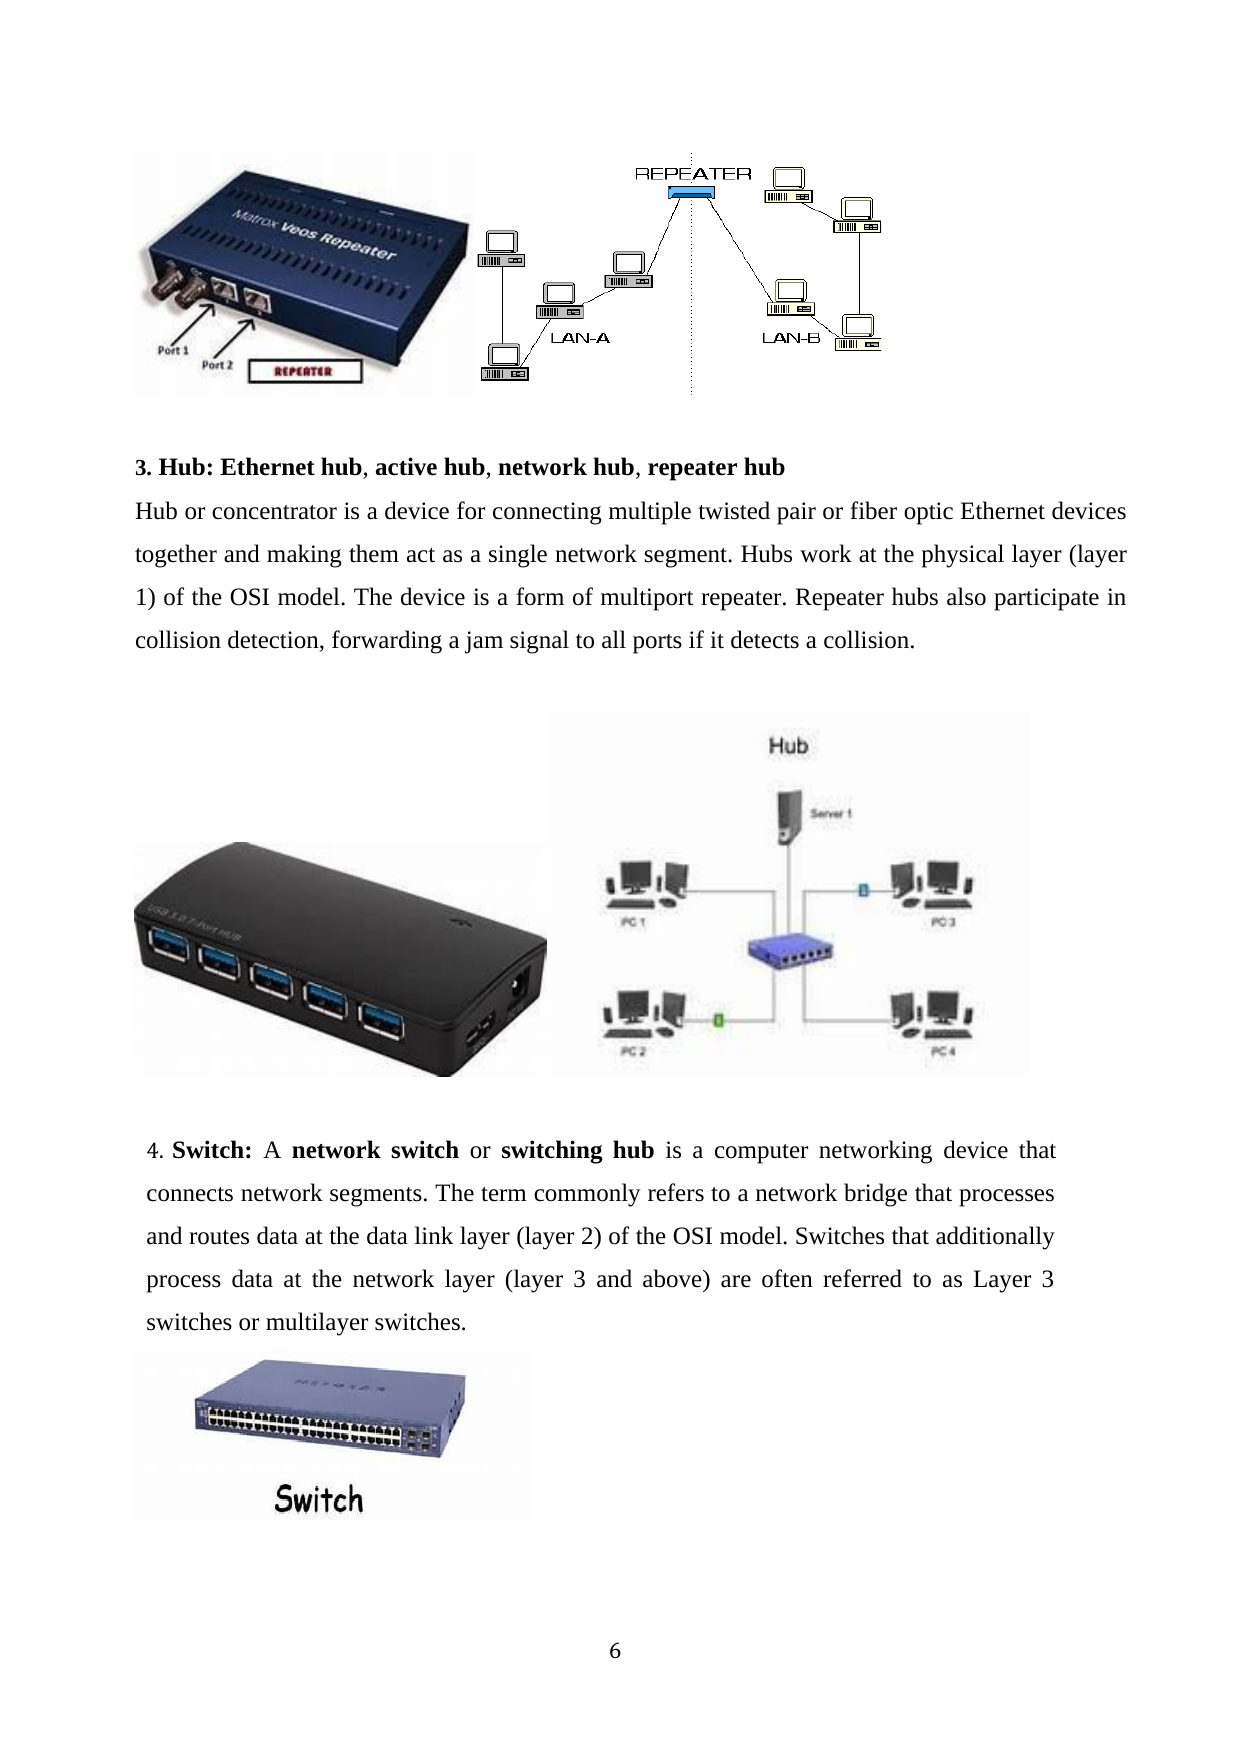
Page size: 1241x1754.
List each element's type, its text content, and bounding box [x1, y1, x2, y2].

picture [134, 711, 1030, 1077]
list Hub: Ethernet hub, active hub, network hub, repeater hub [135, 452, 1137, 481]
text Hub or concentrator is a device for connecting multiple twisted pair or fiber optic Ethernet devices together and making them act as a single network segment. Hubs work at the physical layer (layer 1) of the OSI model. The device is a form of multiport repeater. Repeater hubs also participate in collision detection, forwarding a jam signal to all ports if it detects a collision. [135, 496, 1128, 654]
list Switch: A network switch or switching hub is a computer networking device that connects network segments. The term commonly refers to a network bridge that processes and routes data at the data link layer (layer 2) of the OSI model. Switches that additionally process data at the network layer (layer 3 and above) are often referred to as Layer 3 switches or multilayer switches. [146, 1135, 1057, 1336]
picture [134, 152, 473, 395]
picture [477, 150, 882, 395]
picture [134, 1350, 533, 1520]
